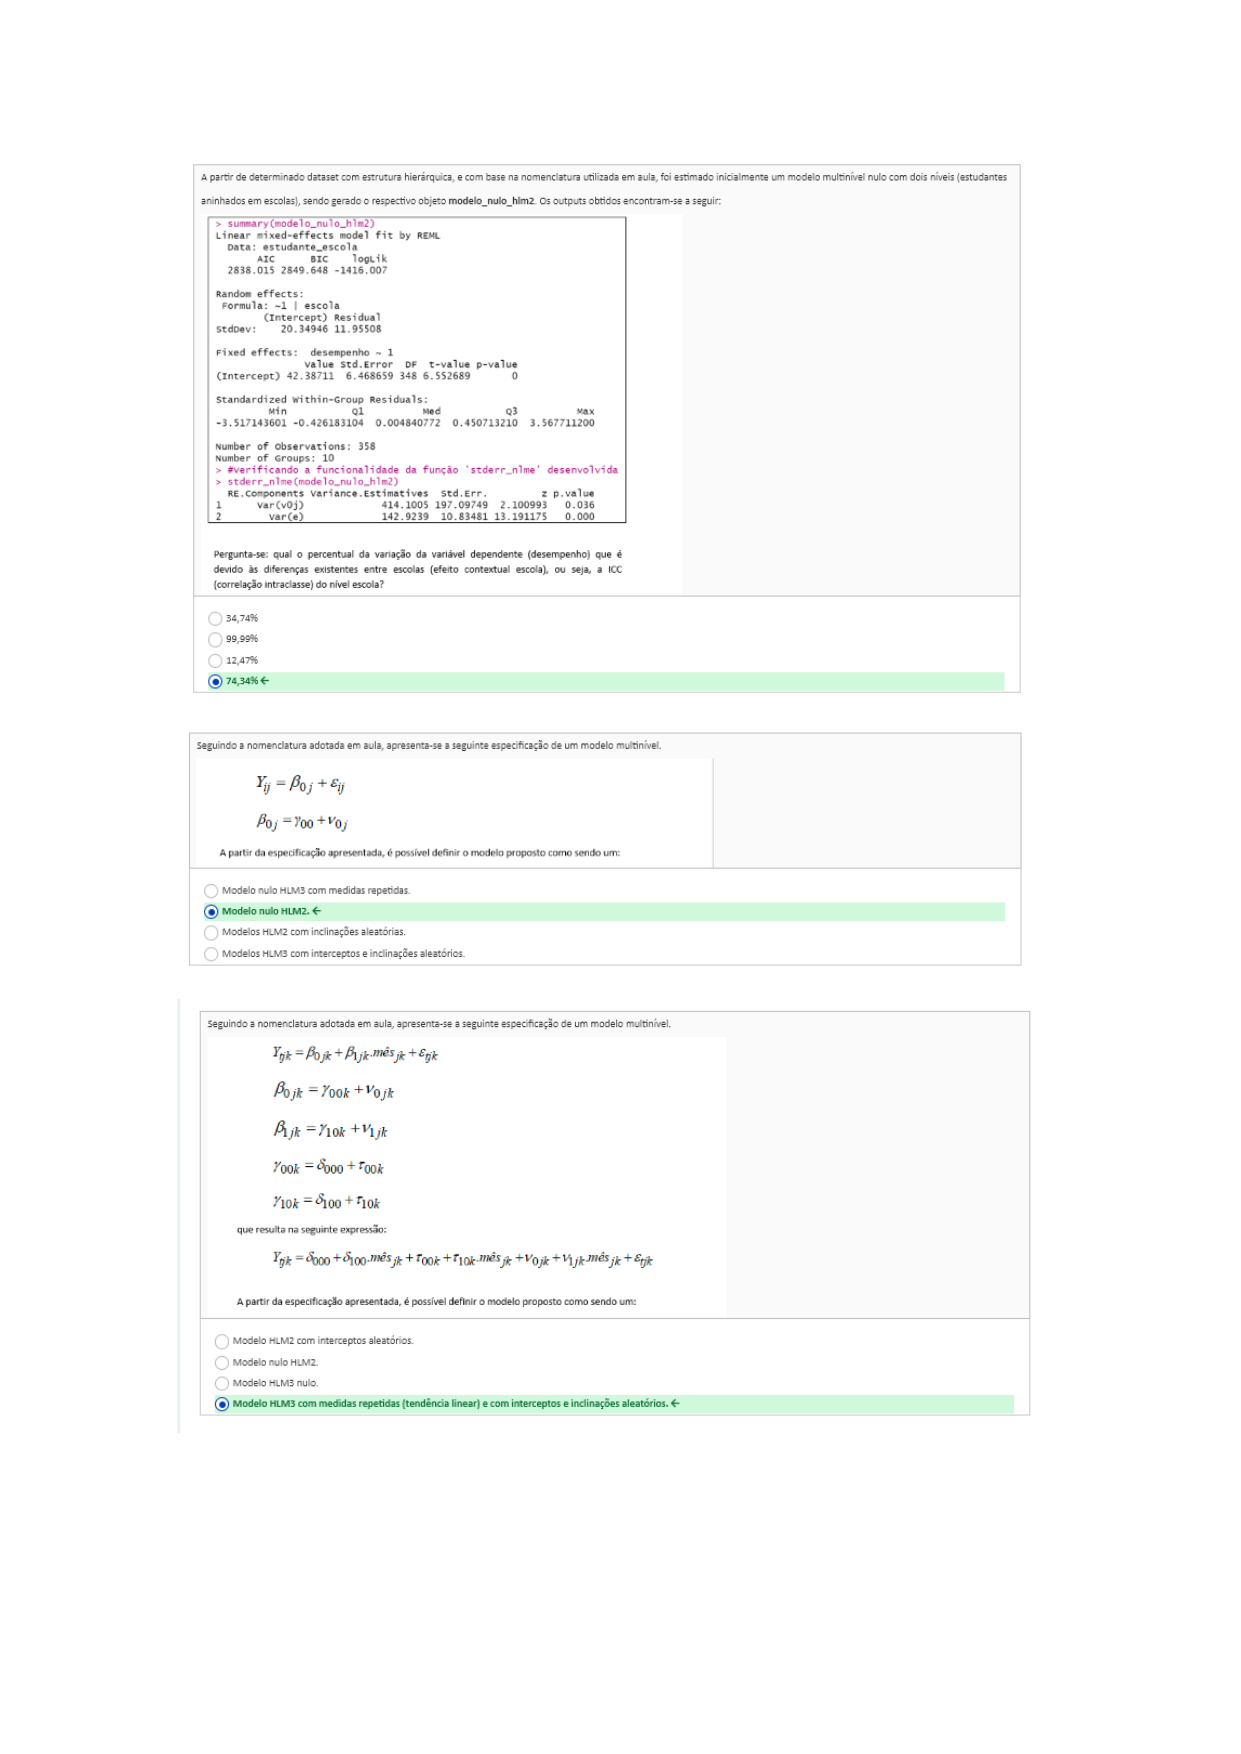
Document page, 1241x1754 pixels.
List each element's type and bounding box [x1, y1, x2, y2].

picture [177, 147, 1063, 708]
picture [177, 726, 1063, 981]
picture [177, 999, 1063, 1433]
